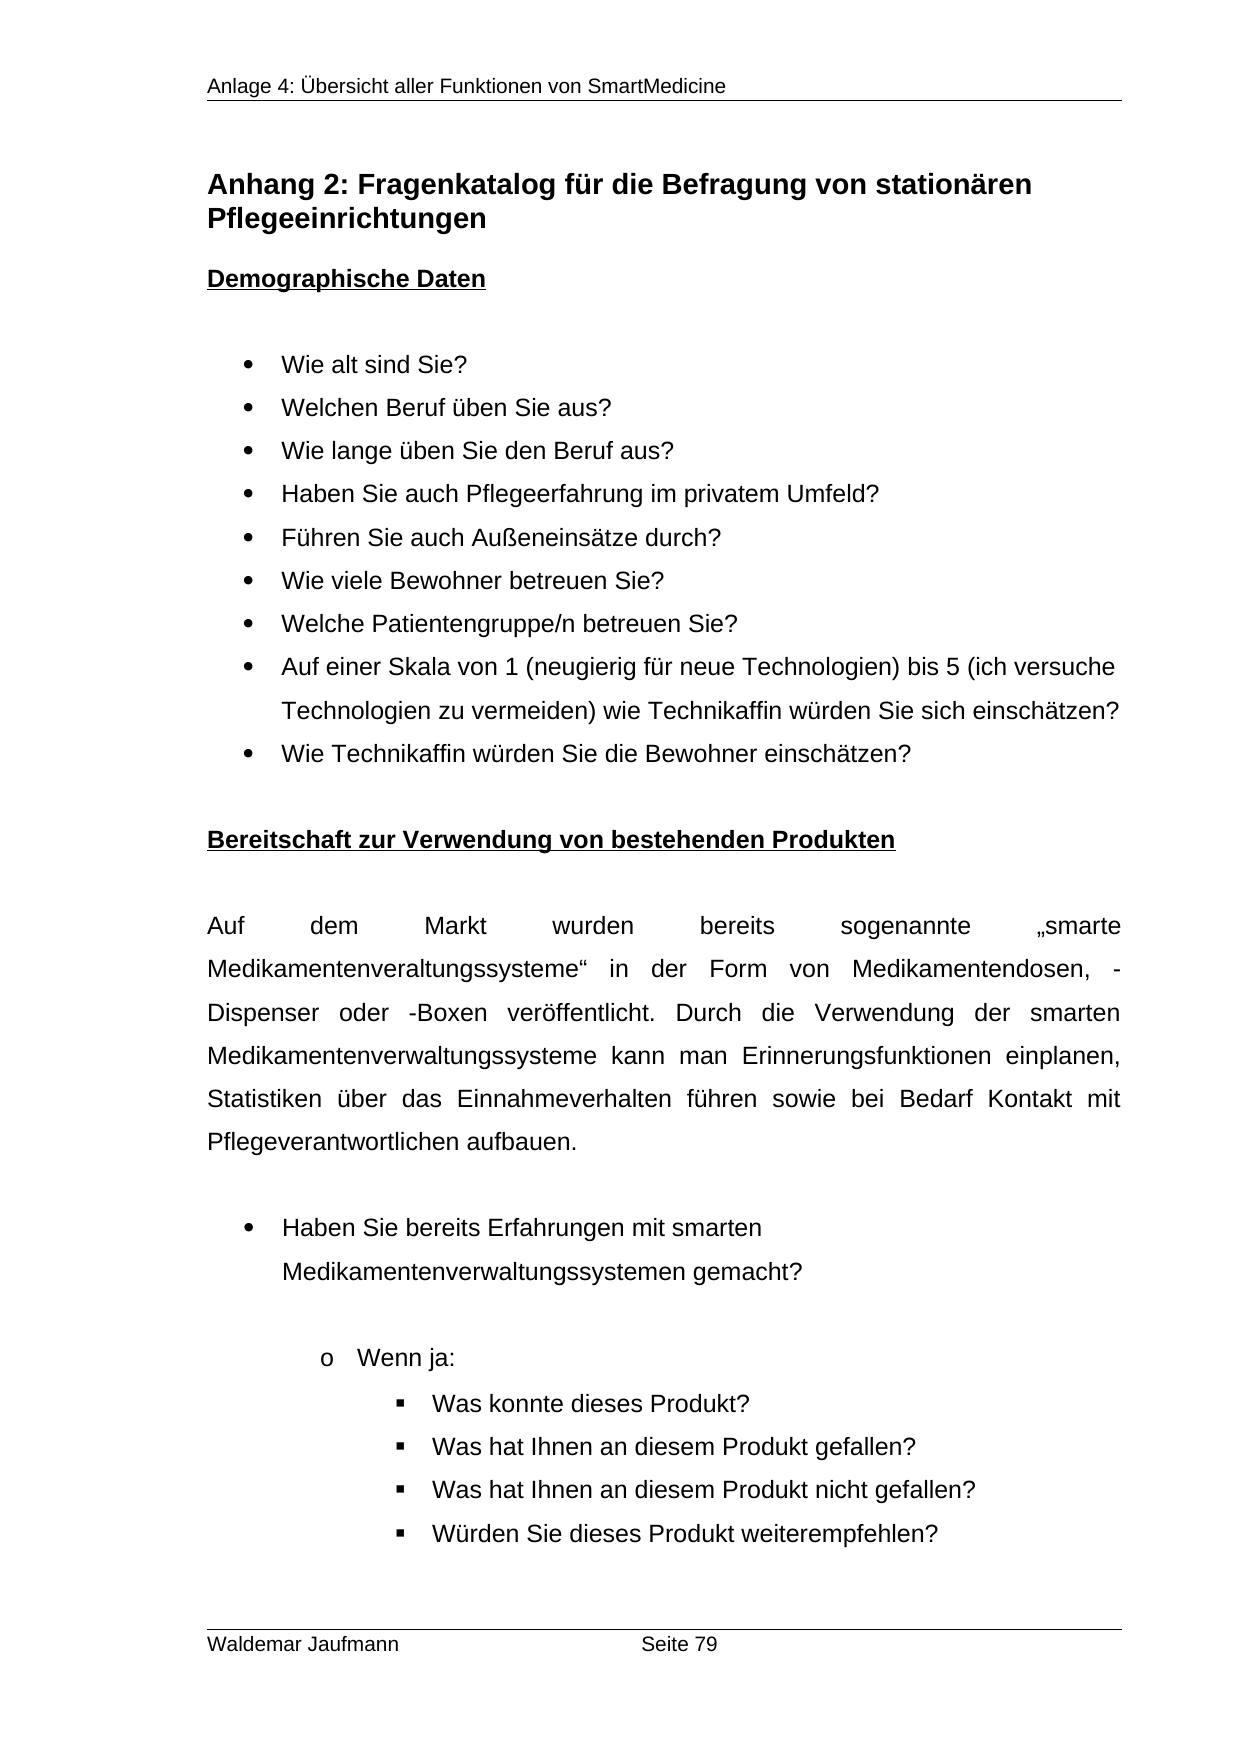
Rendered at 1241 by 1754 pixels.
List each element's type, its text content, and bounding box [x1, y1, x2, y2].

list Haben Sie auch Pflegeerfahrung im privatem Umfeld? [244, 479, 1122, 508]
list Was hat Ihnen an diesem Produkt gefallen? [394, 1432, 1122, 1461]
list Wie viele Bewohner betreuen Sie? [244, 566, 1122, 595]
list Welche Patientengruppe/n betreuen Sie? [244, 609, 1122, 638]
list Haben Sie bereits Erfahrungen mit smarten Medikamentenverwaltungssystemen gemacht? [244, 1213, 1122, 1285]
text Auf dem Markt wurden bereits sogenannte „smarte Medikamentenveraltungssysteme“ in der Form von Medikamentendosen, -Dispenser oder -Boxen veröffentlicht. Durch die Verwendung der smarten Medikamentenverwaltungssysteme kann man Erinnerungsfunktionen einplanen, Statistiken über das Einnahmeverhalten führen sowie bei Bedarf Kontakt mit Pflegeverantwortlichen aufbauen. [207, 911, 1122, 1156]
list Würden Sie dieses Produkt weiterempfehlen? [394, 1519, 1122, 1548]
list Was konnte dieses Produkt? [394, 1389, 1122, 1418]
list Wie lange üben Sie den Beruf aus? [244, 436, 1122, 465]
text Demographische Daten [207, 263, 1122, 292]
list Wie Technikaffin würden Sie die Bewohner einschätzen? [244, 739, 1122, 768]
list Führen Sie auch Außeneinsätze durch? [244, 523, 1122, 552]
subtitle Anhang 2: Fragenkatalog für die Befragung von stationären Pflegeeinrichtungen [207, 168, 1122, 235]
list Was hat Ihnen an diesem Produkt nicht gefallen? [394, 1476, 1122, 1504]
list Wenn ja: [319, 1343, 1122, 1374]
list Welchen Beruf üben Sie aus? [244, 393, 1122, 422]
text Bereitschaft zur Verwendung von bestehenden Produkten [207, 825, 1122, 854]
list Auf einer Skala von 1 (neugierig für neue Technologien) bis 5 (ich versuche Technologien zu vermeiden) wie Technikaffin würden Sie sich einschätzen? [244, 652, 1122, 724]
list Wie alt sind Sie? [244, 350, 1122, 379]
